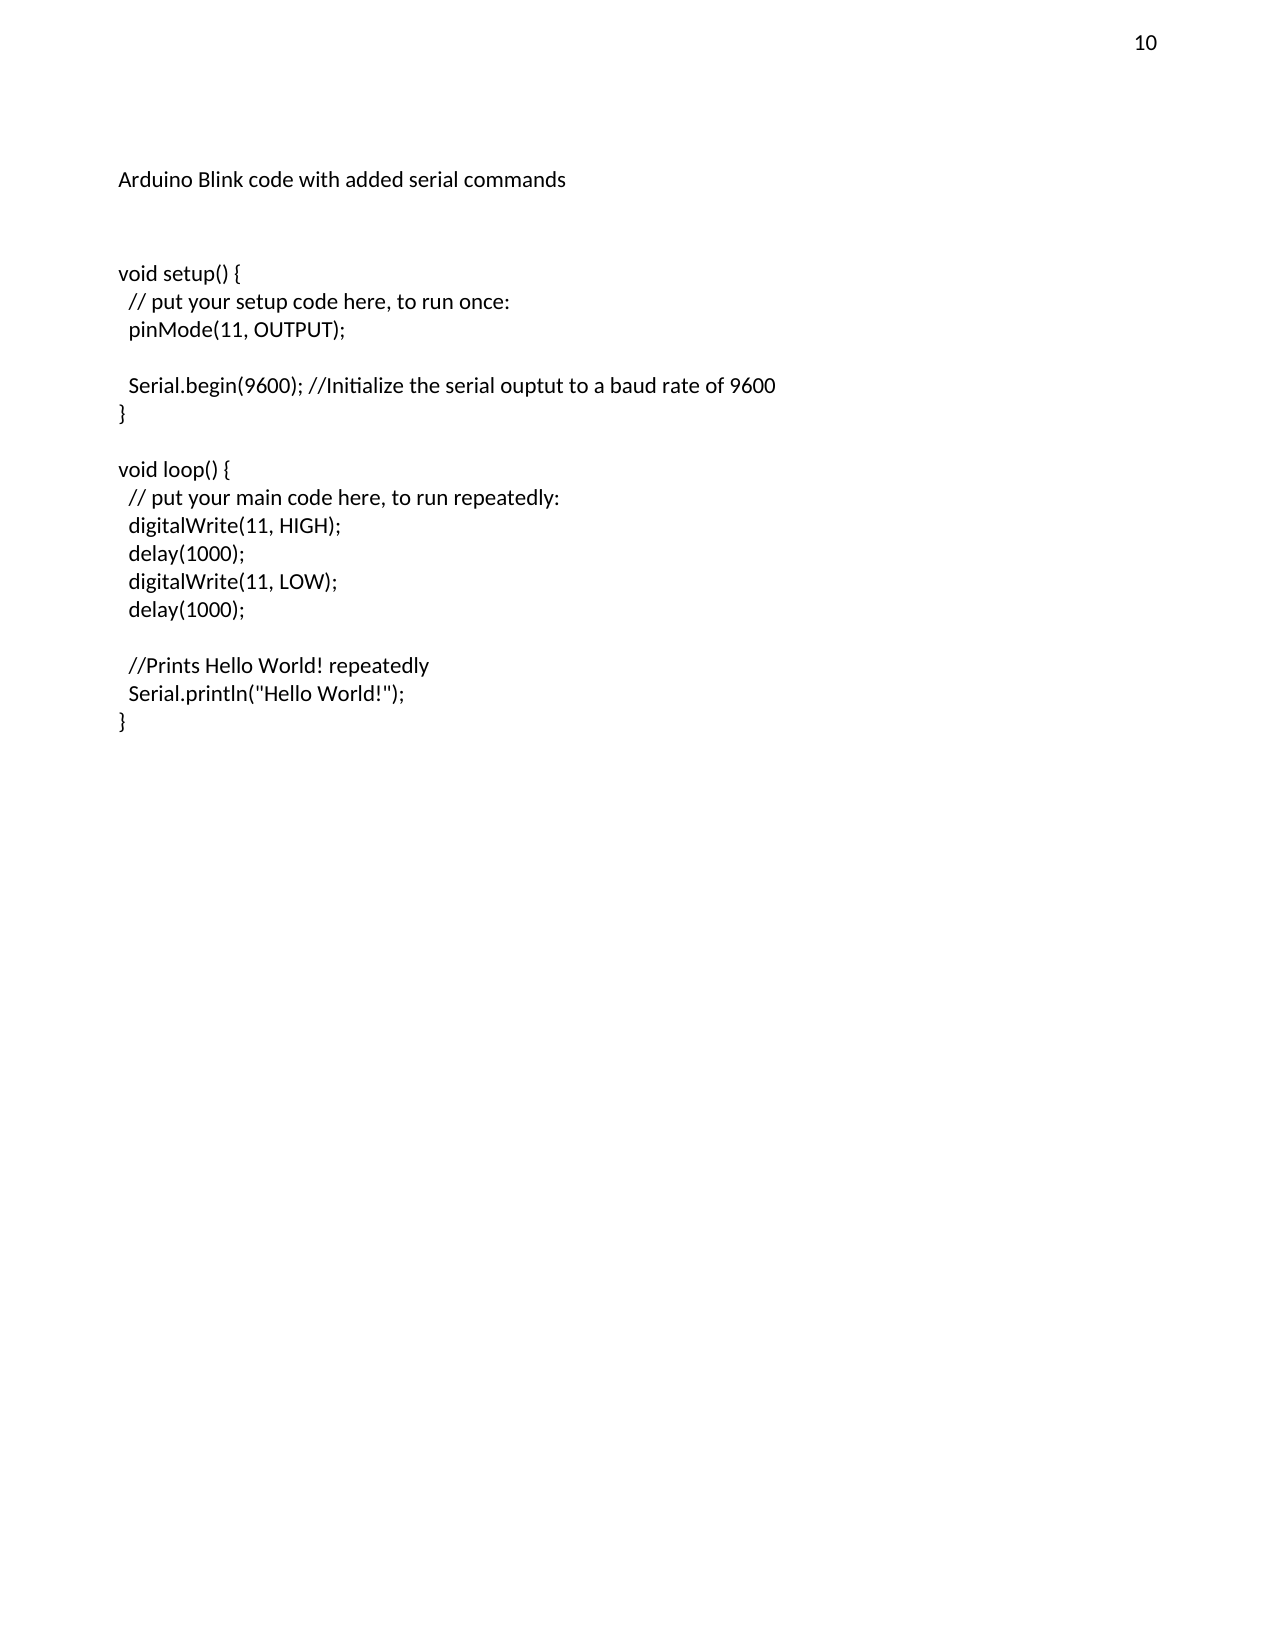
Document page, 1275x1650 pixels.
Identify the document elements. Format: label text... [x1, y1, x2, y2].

text pinMode(11, OUTPUT); [118, 315, 1157, 343]
text void setup() { [118, 259, 1157, 287]
text // put your main code here, to run repeatedly: [118, 483, 1157, 511]
text } [118, 399, 1157, 427]
text void loop() { [118, 455, 1157, 483]
text //Prints Hello World! repeatedly [118, 651, 1157, 679]
text delay(1000); [118, 595, 1157, 623]
text digitalWrite(11, HIGH); [118, 511, 1157, 539]
text delay(1000); [118, 539, 1157, 567]
text digitalWrite(11, LOW); [118, 567, 1157, 595]
text } [118, 707, 1157, 735]
text Arduino Blink code with added serial commands [118, 165, 1157, 193]
text // put your setup code here, to run once: [118, 287, 1157, 315]
text Serial.begin(9600); //Initialize the serial ouptut to a baud rate of 9600 [118, 371, 1157, 399]
text Serial.println("Hello World!"); [118, 679, 1157, 707]
